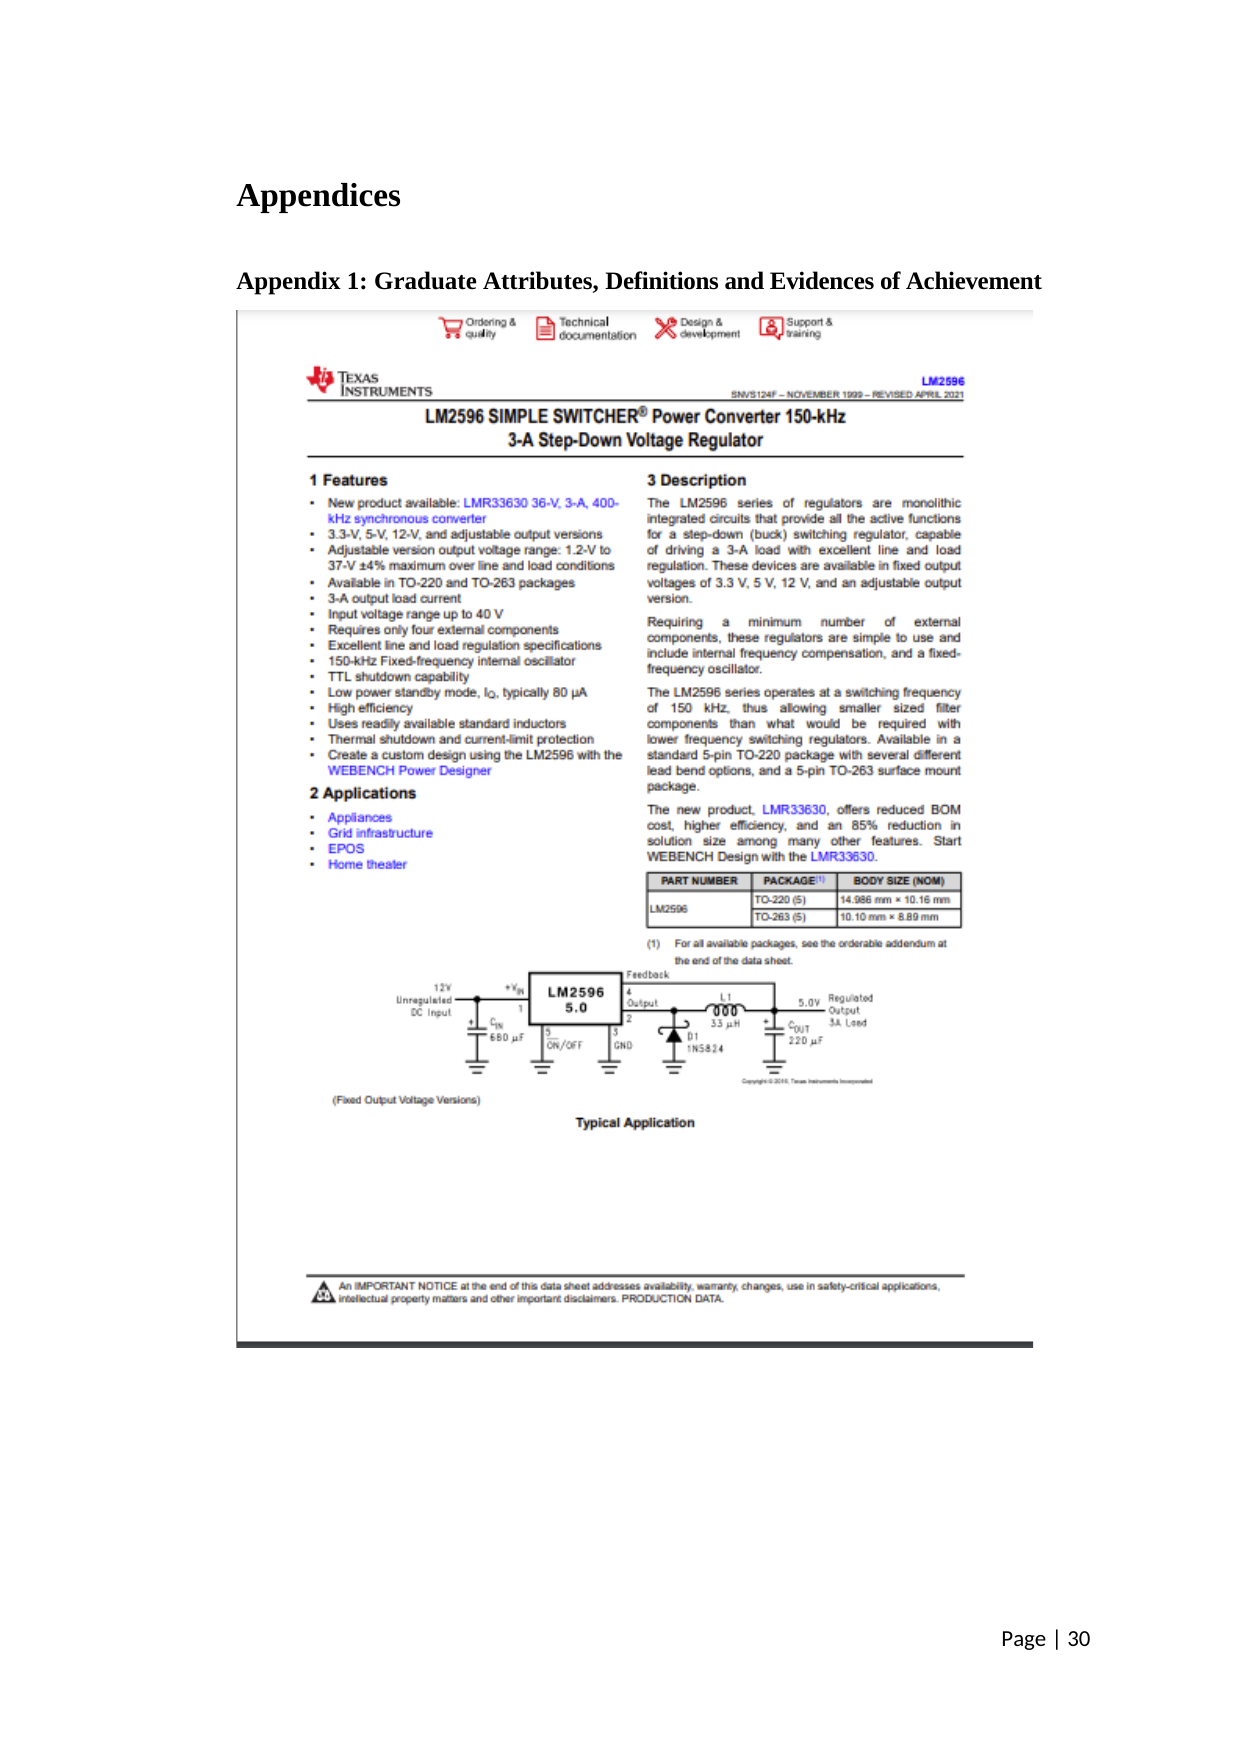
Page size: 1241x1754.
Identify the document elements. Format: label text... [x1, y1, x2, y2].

subtitle Appendix 1: Graduate Attributes, Definitions and Evidences of Achievement [236, 266, 1090, 295]
picture [236, 310, 1034, 1348]
subtitle Appendices [236, 175, 1090, 213]
